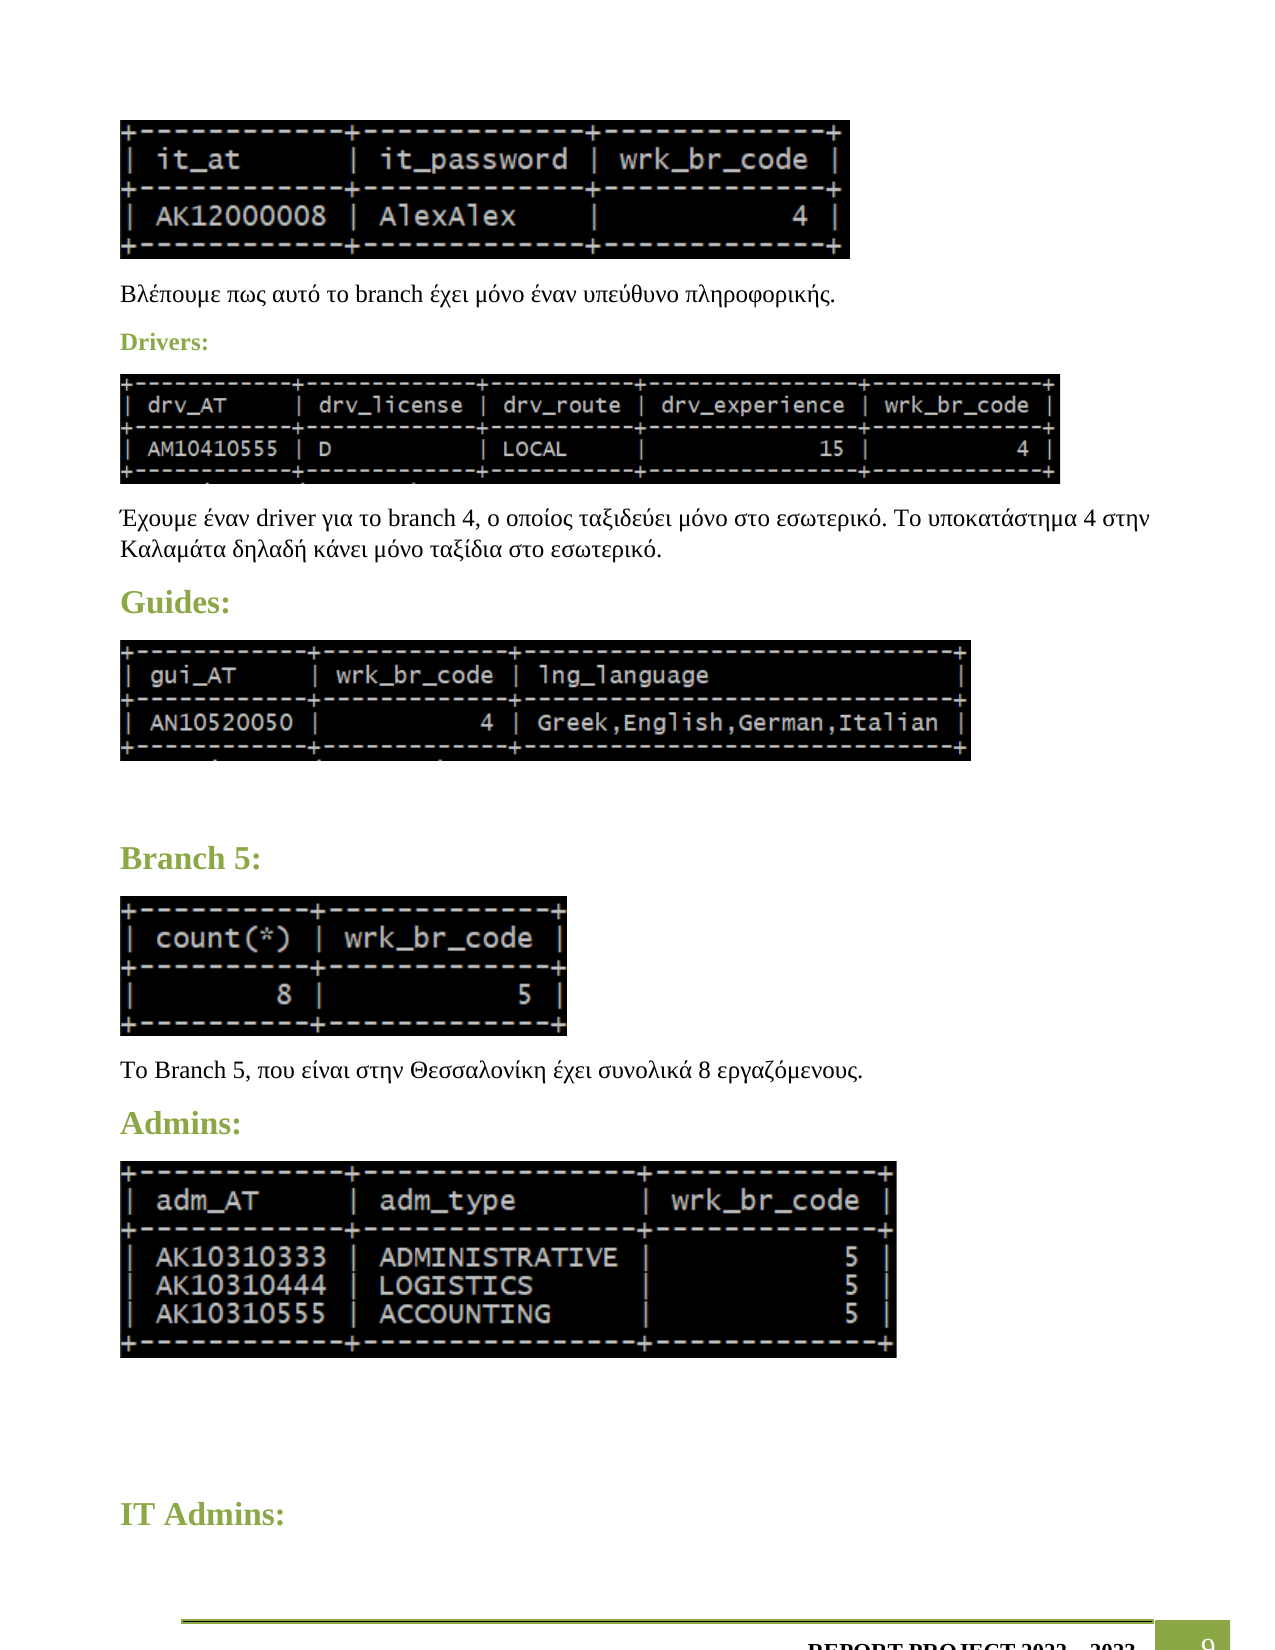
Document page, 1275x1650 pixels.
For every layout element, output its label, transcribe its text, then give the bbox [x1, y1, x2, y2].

picture [120, 120, 850, 259]
picture [120, 896, 567, 1036]
text Έχουμε έναν driver για το branch 4, ο οποίος ταξιδεύει μόνο στο εσωτερικό. Το υποκατάστημα 4 στην Καλαμάτα δηλαδή κάνει μόνο ταξίδια στο εσωτερικό. [120, 503, 1155, 563]
picture [120, 640, 971, 761]
text Βλέπουμε πως αυτό το branch έχει μόνο έναν υπεύθυνο πληροφορικής. [120, 279, 1155, 308]
text Drivers: [120, 327, 1155, 356]
text Branch 5: [120, 838, 1155, 876]
picture [120, 374, 1061, 484]
text Guides: [120, 582, 1155, 620]
text Το Branch 5, που είναι στην Θεσσαλονίκη έχει συνολικά 8 εργαζόμενους. [120, 1055, 1155, 1084]
picture [120, 1161, 897, 1358]
text Admins: [120, 1103, 1155, 1141]
text IT Admins: [120, 1494, 1155, 1532]
